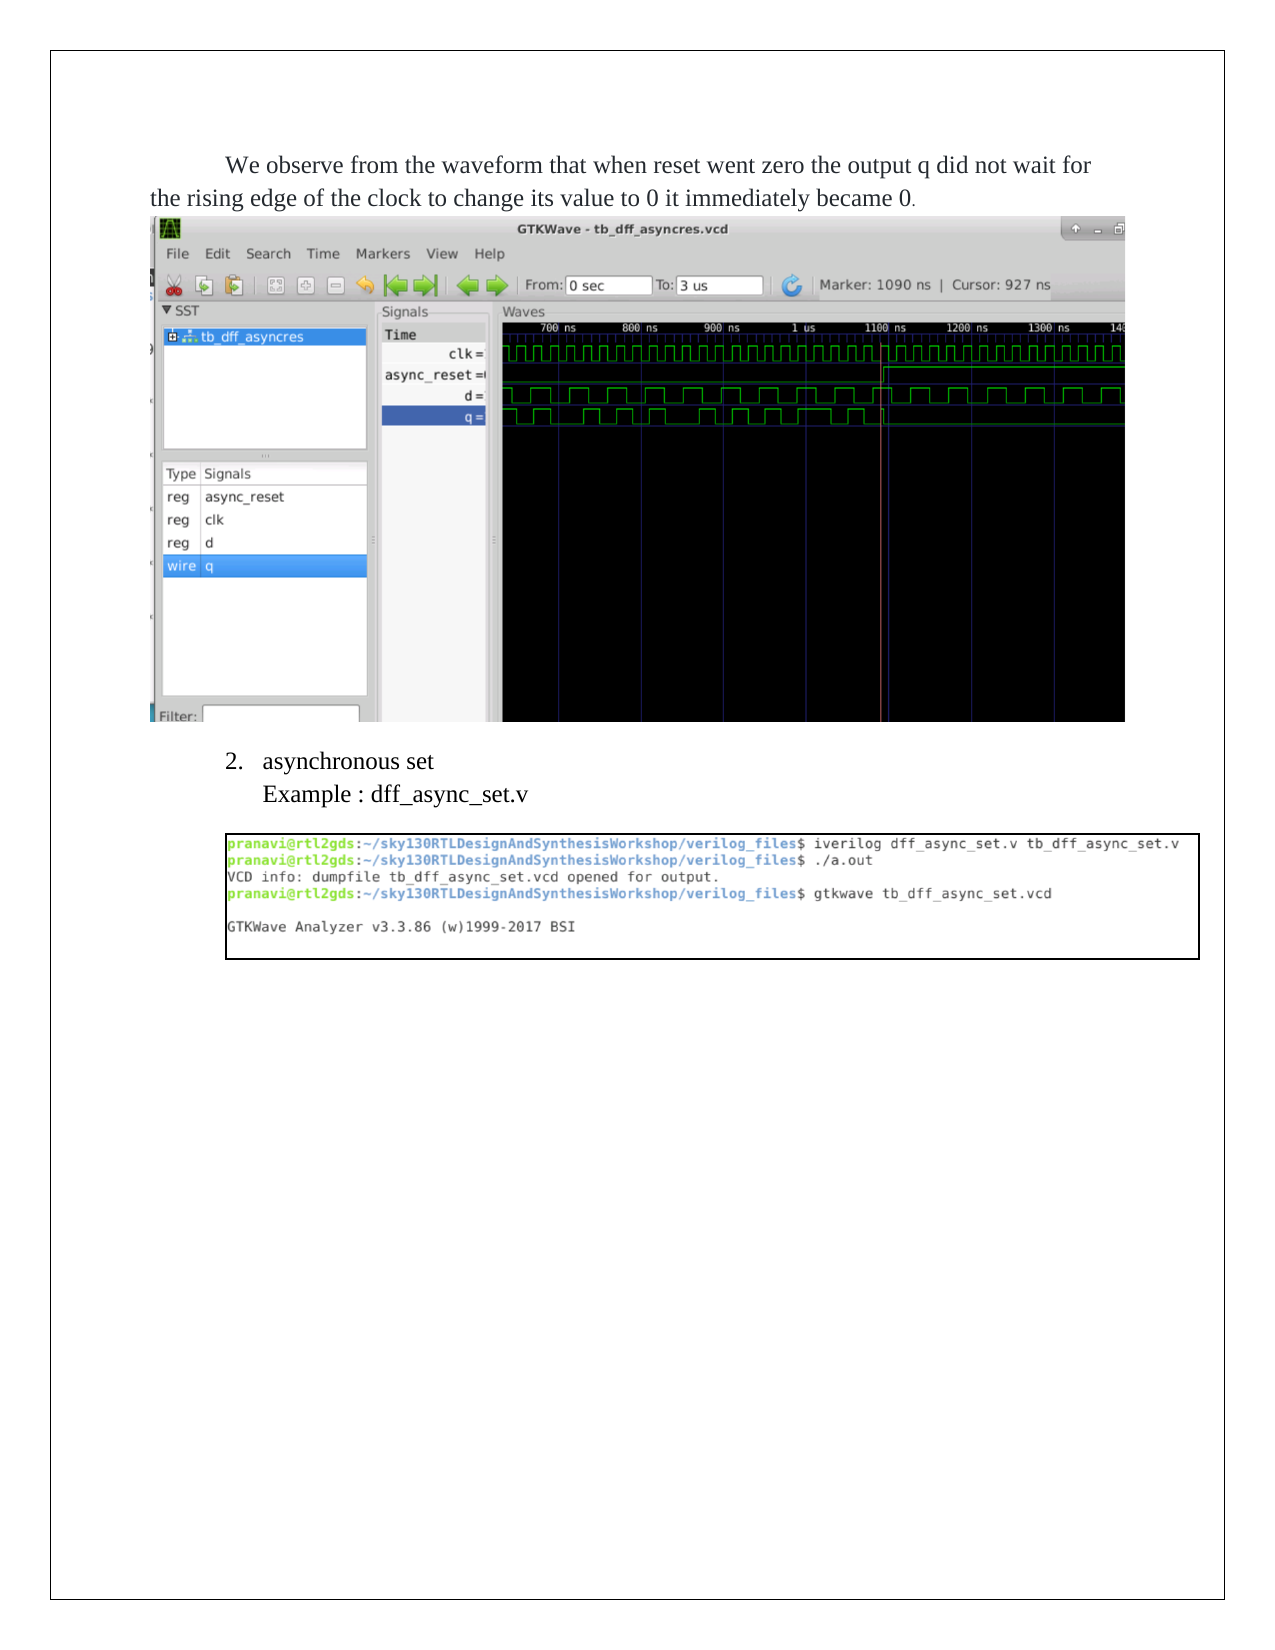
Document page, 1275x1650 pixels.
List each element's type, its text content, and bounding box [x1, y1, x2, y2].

picture [227, 835, 1198, 958]
list Example : dff_async_set.v [262, 779, 1125, 808]
picture [150, 216, 1125, 722]
text We observe from the waveform that when reset went zero the output q did not wait for the rising edge of the clock to change its value to 0 it immediately became 0. [150, 150, 1125, 216]
list asynchronous set [225, 746, 1125, 775]
